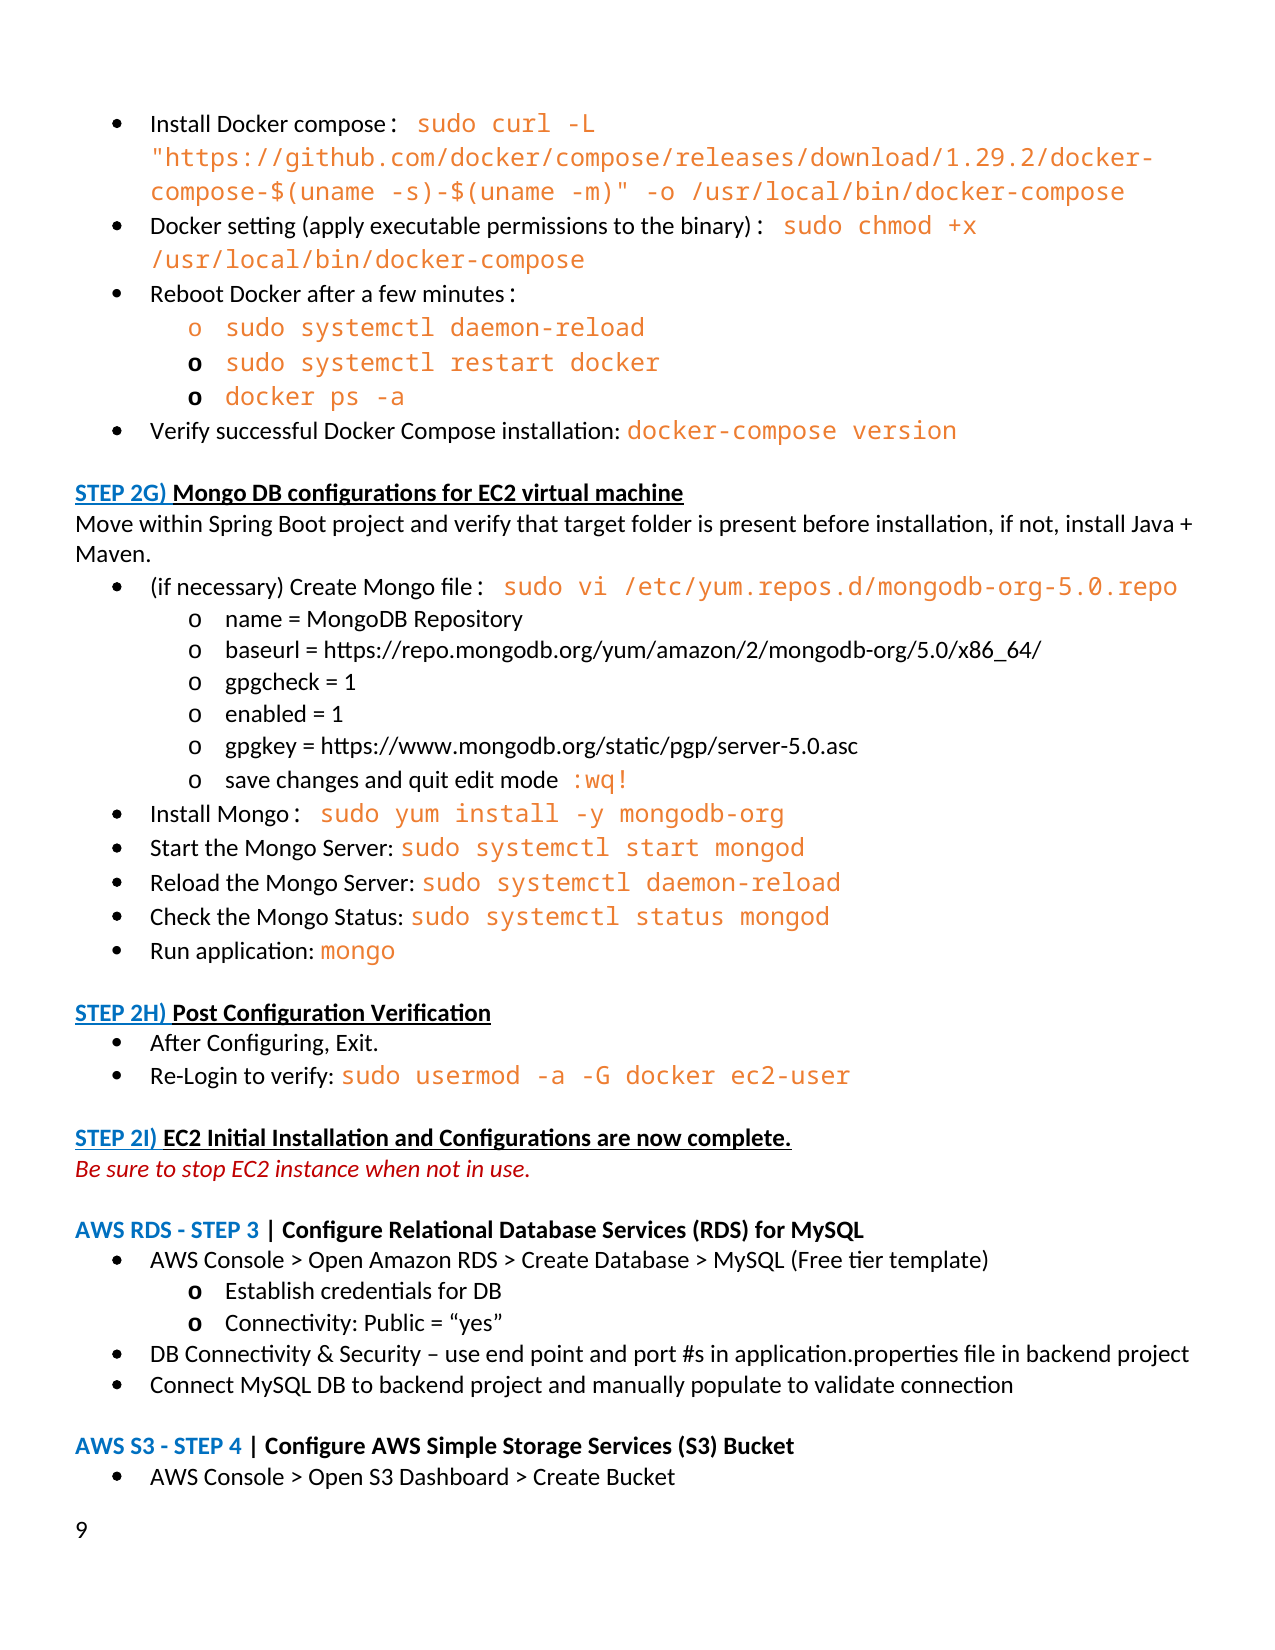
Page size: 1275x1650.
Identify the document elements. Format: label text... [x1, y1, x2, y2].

list gpgcheck = 1 [187, 666, 1200, 698]
list DB Connectivity & Security – use end point and port #s in application.properties file in backend project [112, 1339, 1200, 1369]
list name = MongoDB Repository [187, 603, 1200, 635]
list save changes and quit edit mode :wq! [187, 762, 1200, 796]
list Docker setting (apply executable permissions to the binary): sudo chmod +x /usr/local/bin/docker-compose [112, 208, 1200, 276]
list Re-Login to verify: sudo usermod -a -G docker ec2-user [112, 1058, 1200, 1092]
list baseurl = https://repo.mongodb.org/yum/amazon/2/mongodb-org/5.0/x86_64/ [187, 635, 1200, 666]
text Be sure to stop EC2 instance when not in use. [75, 1153, 1200, 1183]
list AWS Console > Open S3 Dashboard > Create Bucket [112, 1461, 1200, 1491]
list Install Mongo: sudo yum install -y mongodb-org [112, 796, 1200, 830]
text Move within Spring Boot project and verify that target folder is present before installation, if not, install Java + Maven. [75, 508, 1200, 569]
text AWS RDS - STEP 3 | Configure Relational Database Services (RDS) for MySQL [75, 1214, 1200, 1244]
list Start the Mongo Server: sudo systemctl start mongod [112, 830, 1200, 864]
list Verify successful Docker Compose installation: docker-compose version [112, 413, 1200, 447]
list Reboot Docker after a few minutes: [112, 276, 1200, 310]
list AWS Console > Open Amazon RDS > Create Database > MySQL (Free tier template) [112, 1244, 1200, 1275]
list Run application: mongo [112, 932, 1200, 966]
text AWS S3 - STEP 4 | Configure AWS Simple Storage Services (S3) Bucket [75, 1430, 1200, 1461]
list Reload the Mongo Server: sudo systemctl daemon-reload [112, 864, 1200, 898]
list Connect MySQL DB to backend project and manually populate to validate connection [112, 1369, 1200, 1400]
text STEP 2G) Mongo DB configurations for EC2 virtual machine [75, 477, 1200, 508]
list Establish credentials for DB [187, 1275, 1200, 1307]
list gpgkey = https://www.mongodb.org/static/pgp/server-5.0.asc [187, 730, 1200, 762]
list enabled = 1 [187, 698, 1200, 730]
list docker ps -a [187, 378, 1200, 413]
text STEP 2H) Post Configuration Verification [75, 997, 1200, 1027]
list sudo systemctl daemon-reload [187, 310, 1200, 344]
list Connectivity: Public = “yes” [187, 1307, 1200, 1339]
list Check the Mongo Status: sudo systemctl status mongod [112, 898, 1200, 932]
text STEP 2I) EC2 Initial Installation and Configurations are now complete. [75, 1122, 1200, 1153]
list Install Docker compose: sudo curl -L "https://github.com/docker/compose/releases/download/1.29.2/docker-compose-$(uname -s)-$(uname -m)" -o /usr/local/bin/docker-compose [112, 106, 1200, 208]
list After Configuring, Exit. [112, 1027, 1200, 1058]
list sudo systemctl restart docker [187, 344, 1200, 378]
list (if necessary) Create Mongo file: sudo vi /etc/yum.repos.d/mongodb-org-5.0.repo [112, 569, 1200, 603]
